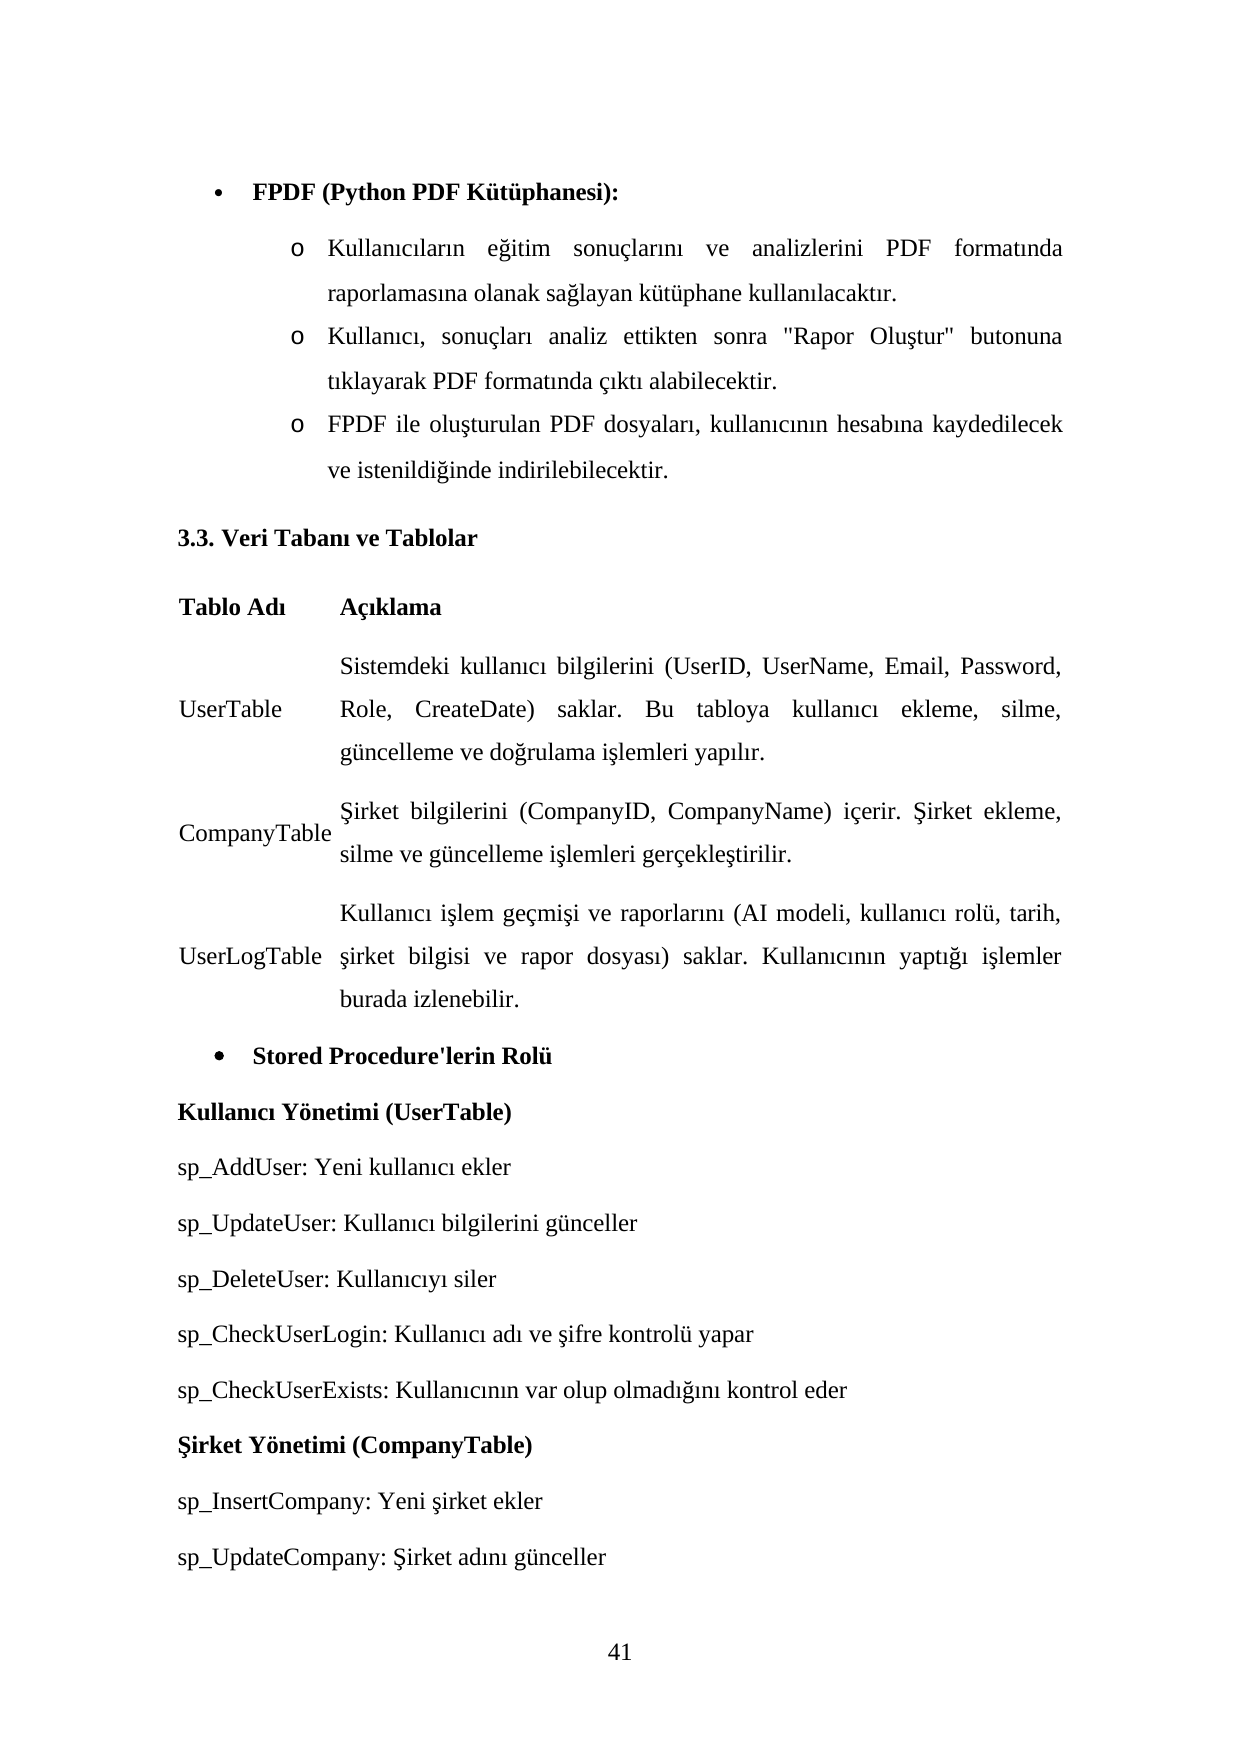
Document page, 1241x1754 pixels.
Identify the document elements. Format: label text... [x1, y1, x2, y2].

table_cell UserLogTable [177, 884, 338, 1029]
text sp_UpdateCompany: Şirket adını günceller [177, 1542, 1063, 1571]
table_cell UserTable [177, 637, 338, 782]
table_cell Sistemdeki kullanıcı bilgilerini (UserID, UserName, Email, Password, Role, CreateDate) saklar. Bu tabloya kullanıcı ekleme, silme, güncelleme ve doğrulama işlemleri yapılır. [338, 637, 1063, 782]
text sp_CheckUserExists: Kullanıcının var olup olmadığını kontrol eder [177, 1375, 1063, 1404]
text Şirket Yönetimi (CompanyTable) [177, 1431, 1063, 1459]
text sp_AddUser: Yeni kullanıcı ekler [177, 1152, 1063, 1181]
list Stored Procedure'lerin Rolü [215, 1041, 1063, 1070]
table_cell CompanyTable [177, 782, 338, 884]
text sp_DeleteUser: Kullanıcıyı siler [177, 1264, 1063, 1292]
list Kullanıcı, sonuçları analiz ettikten sonra "Rapor Oluştur" butonuna tıklayarak PDF formatında çıktı alabilecektir. [290, 321, 1063, 395]
subtitle Veri Tabanı ve Tablolar [177, 523, 1063, 552]
table_header Tablo Adı [177, 579, 338, 637]
list Kullanıcıların eğitim sonuçlarını ve analizlerini PDF formatında raporlamasına olanak sağlayan kütüphane kullanılacaktır. [290, 233, 1063, 307]
text Kullanıcı Yönetimi (UserTable) [177, 1097, 1063, 1126]
list FPDF ile oluşturulan PDF dosyaları, kullanıcının hesabına kaydedilecek ve istenildiğinde indirilebilecektir. [290, 409, 1063, 483]
table_header Açıklama [338, 579, 1063, 637]
text sp_CheckUserLogin: Kullanıcı adı ve şifre kontrolü yapar [177, 1319, 1063, 1348]
table_cell Kullanıcı işlem geçmişi ve raporlarını (AI modeli, kullanıcı rolü, tarih, şirket bilgisi ve rapor dosyası) saklar. Kullanıcının yaptığı işlemler burada izlenebilir. [338, 884, 1063, 1029]
text sp_UpdateUser: Kullanıcı bilgilerini günceller [177, 1208, 1063, 1237]
list FPDF (Python PDF Kütüphanesi): [215, 177, 1063, 206]
table_cell Şirket bilgilerini (CompanyID, CompanyName) içerir. Şirket ekleme, silme ve güncelleme işlemleri gerçekleştirilir. [338, 782, 1063, 884]
text sp_InsertCompany: Yeni şirket ekler [177, 1486, 1063, 1515]
